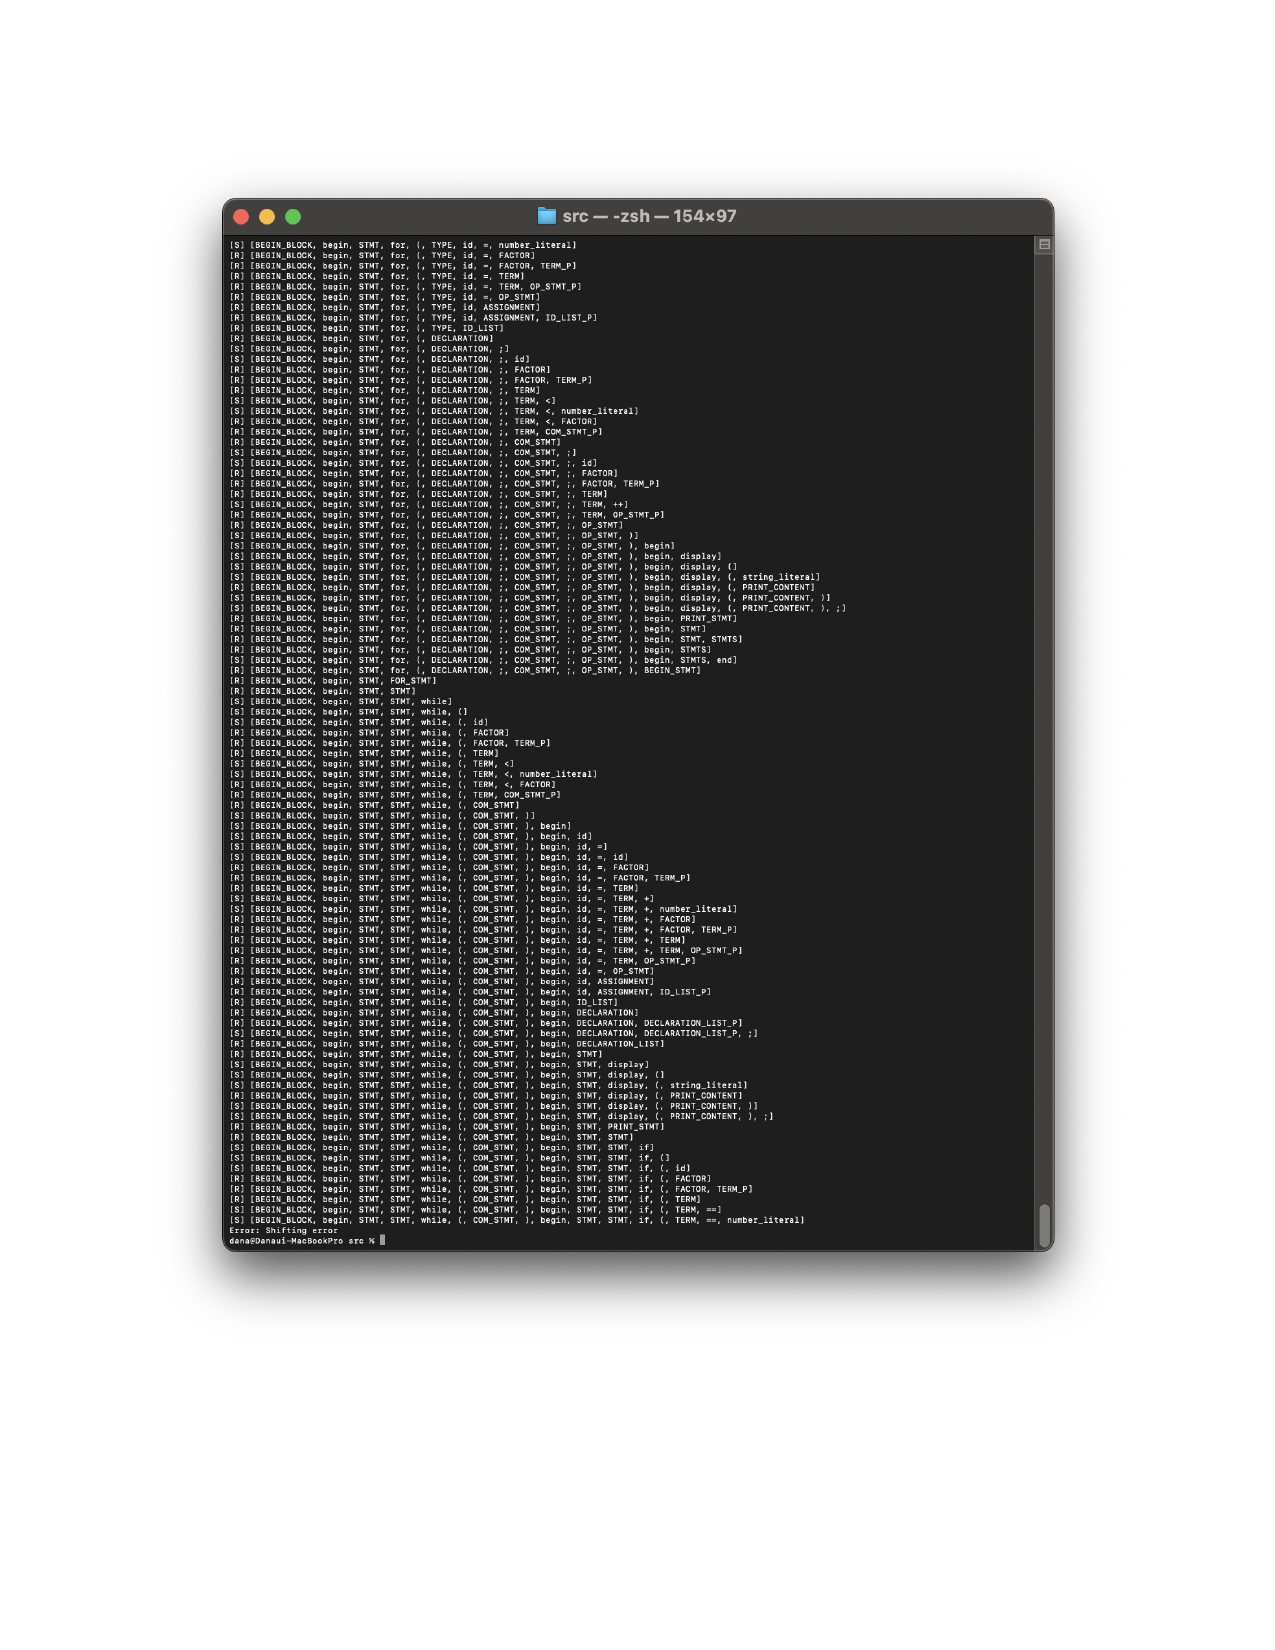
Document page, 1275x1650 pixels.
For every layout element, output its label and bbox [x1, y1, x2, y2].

picture [150, 150, 1125, 1347]
